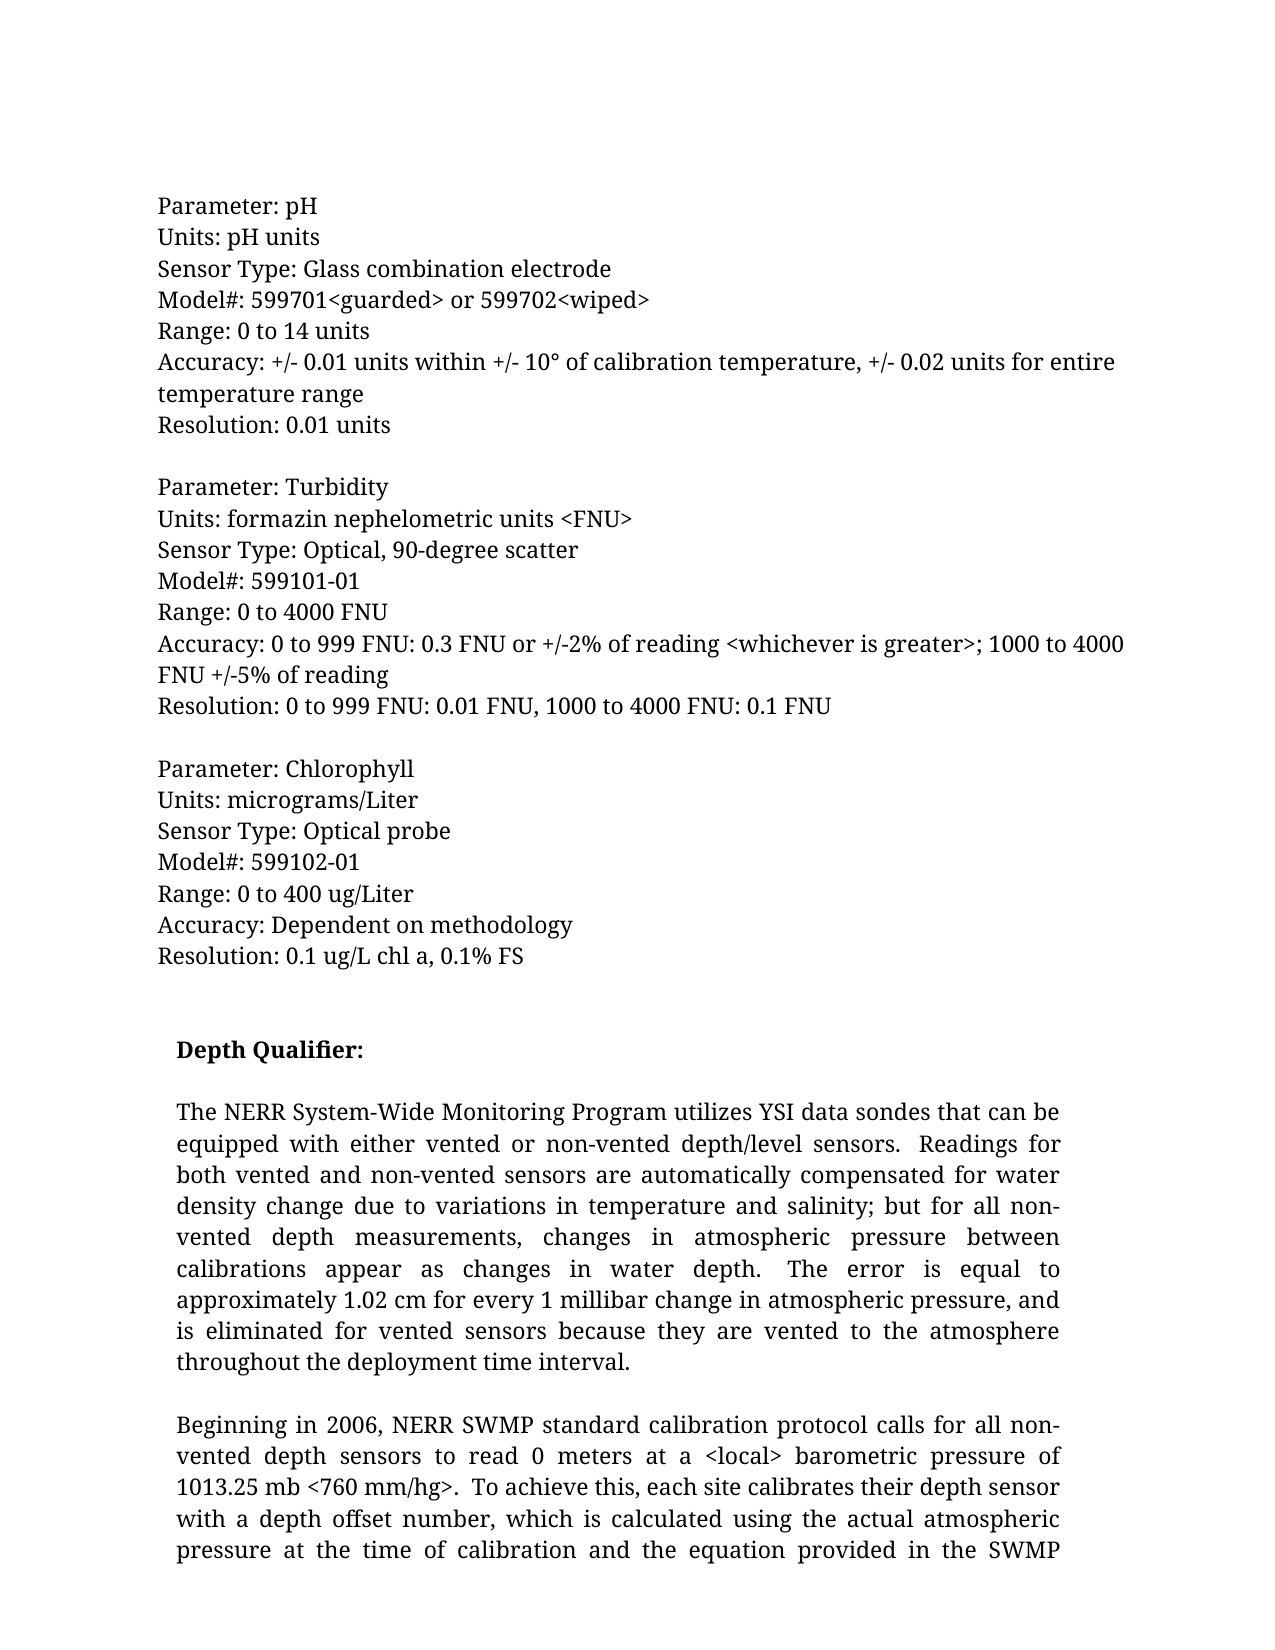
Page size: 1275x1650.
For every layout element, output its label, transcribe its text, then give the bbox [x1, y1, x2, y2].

text Parameter: Turbidity [157, 471, 1155, 502]
text Range: 0 to 400 ug/Liter [157, 877, 1155, 909]
text Sensor Type: Optical probe [157, 815, 1155, 846]
text Model#: 599701<guarded> or 599702<wiped> [157, 284, 1155, 315]
text Range: 0 to 14 units [157, 315, 1155, 346]
text Resolution: 0.01 units [157, 409, 1155, 440]
text Parameter: pH [157, 190, 1155, 221]
text Resolution: 0.1 ug/L chl a, 0.1% FS [157, 940, 1155, 971]
text Accuracy: +/- 0.01 units within +/- 10° of calibration temperature, +/- 0.02 units for entire temperature range [157, 346, 1155, 409]
text Depth Qualifier: [176, 1034, 1061, 1065]
text Model#: 599102-01 [157, 846, 1155, 877]
text Sensor Type: Optical, 90-degree scatter [157, 534, 1155, 565]
text Accuracy: 0 to 999 FNU: 0.3 FNU or +/-2% of reading <whichever is greater>; 1000 to 4000 FNU +/-5% of reading [157, 627, 1155, 690]
text Units: pH units [157, 221, 1155, 252]
text Range: 0 to 4000 FNU [157, 596, 1155, 627]
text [176, 1409, 1061, 1565]
text Units: micrograms/Liter [157, 784, 1155, 815]
text Accuracy: Dependent on methodology [157, 909, 1155, 940]
text Sensor Type: Glass combination electrode [157, 252, 1155, 284]
text Parameter: Chlorophyll [157, 752, 1155, 784]
text Model#: 599101-01 [157, 565, 1155, 596]
text Units: formazin nephelometric units <FNU> [157, 502, 1155, 534]
text Resolution: 0 to 999 FNU: 0.01 FNU, 1000 to 4000 FNU: 0.1 FNU [157, 690, 1155, 721]
text The NERR System-Wide Monitoring Program utilizes YSI data sondes that can be equipped with either vented or non-vented depth/level sensors. Readings for both vented and non-vented sensors are automatically compensated for water density change due to variations in temperature and salinity; but for all non-vented depth measurements, changes in atmospheric pressure between calibrations appear as changes in water depth. The error is equal to approximately 1.02 cm for every 1 millibar change in atmospheric pressure, and is eliminated for vented sensors because they are vented to the atmosphere throughout the deployment time interval. [176, 1096, 1061, 1377]
